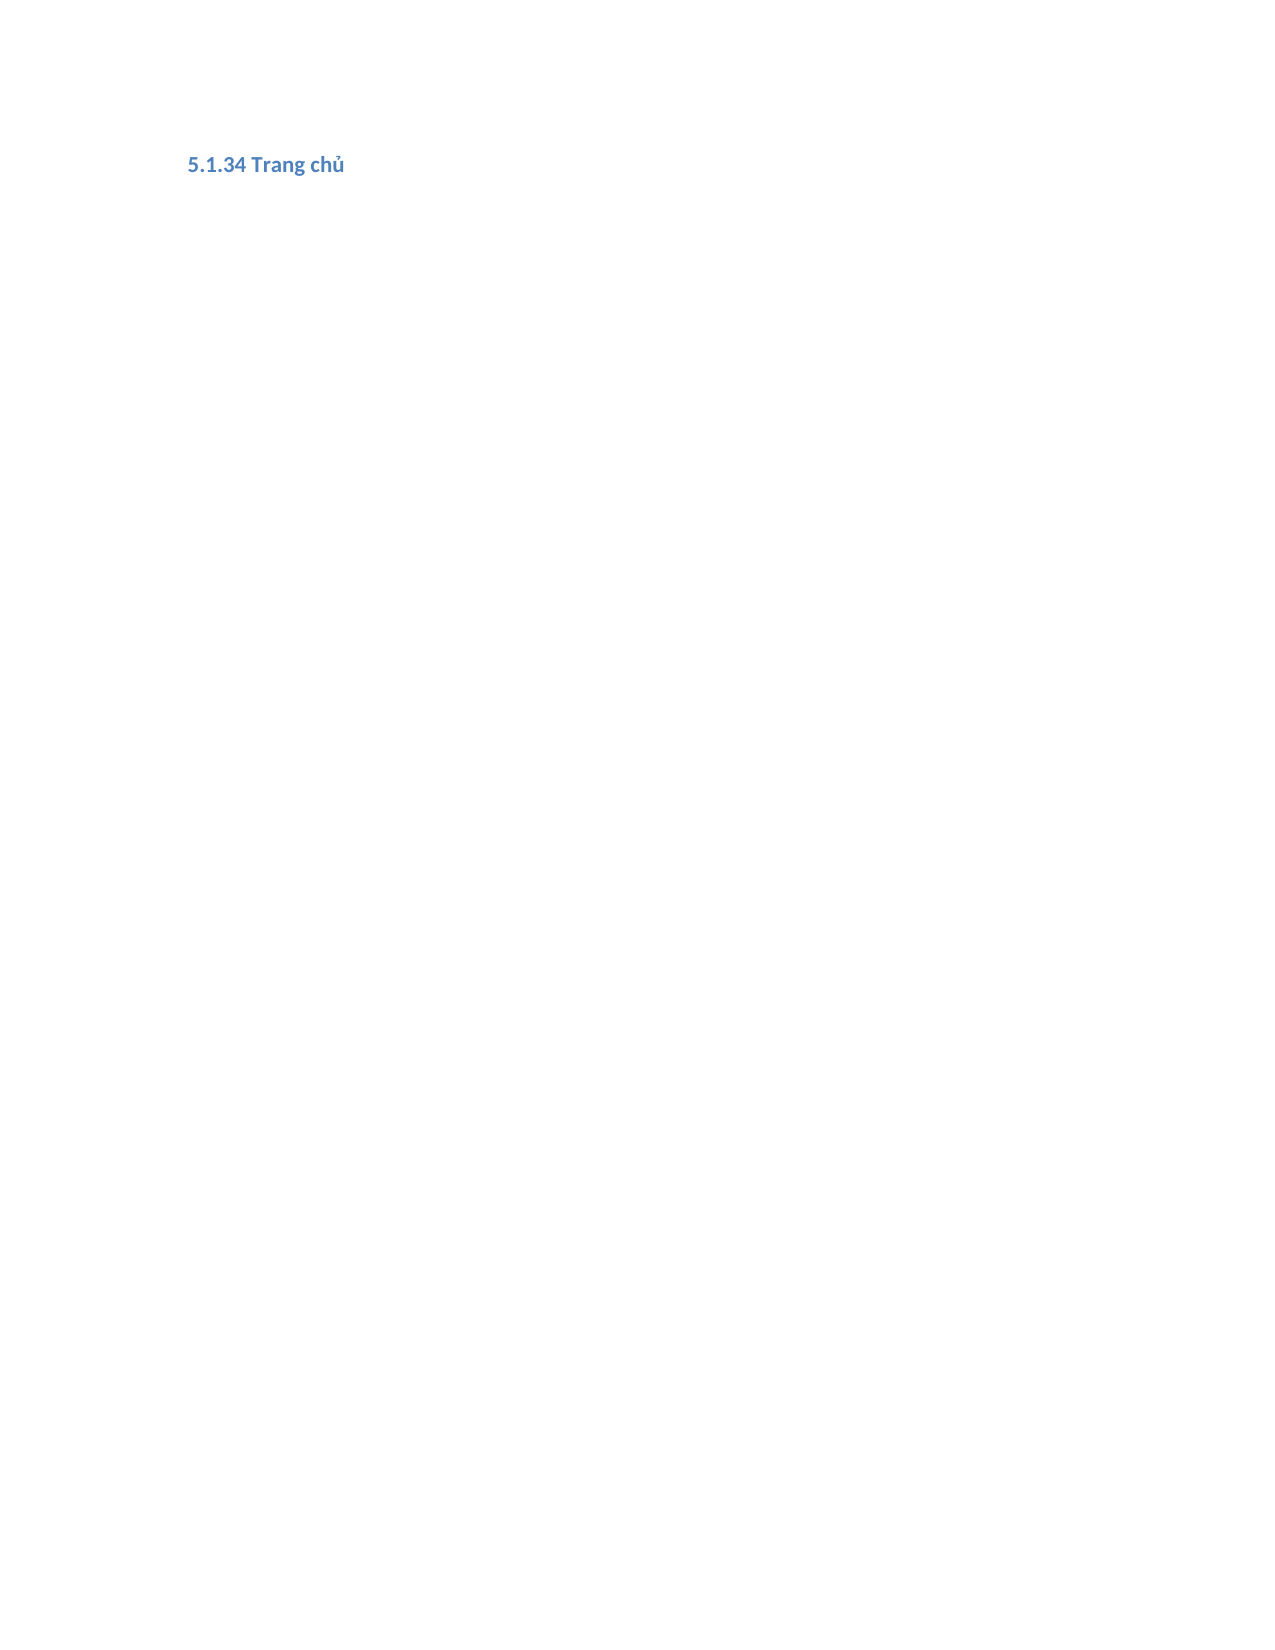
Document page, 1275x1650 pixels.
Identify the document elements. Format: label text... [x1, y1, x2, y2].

subtitle 5.1.34 Trang chủ [187, 150, 1087, 178]
